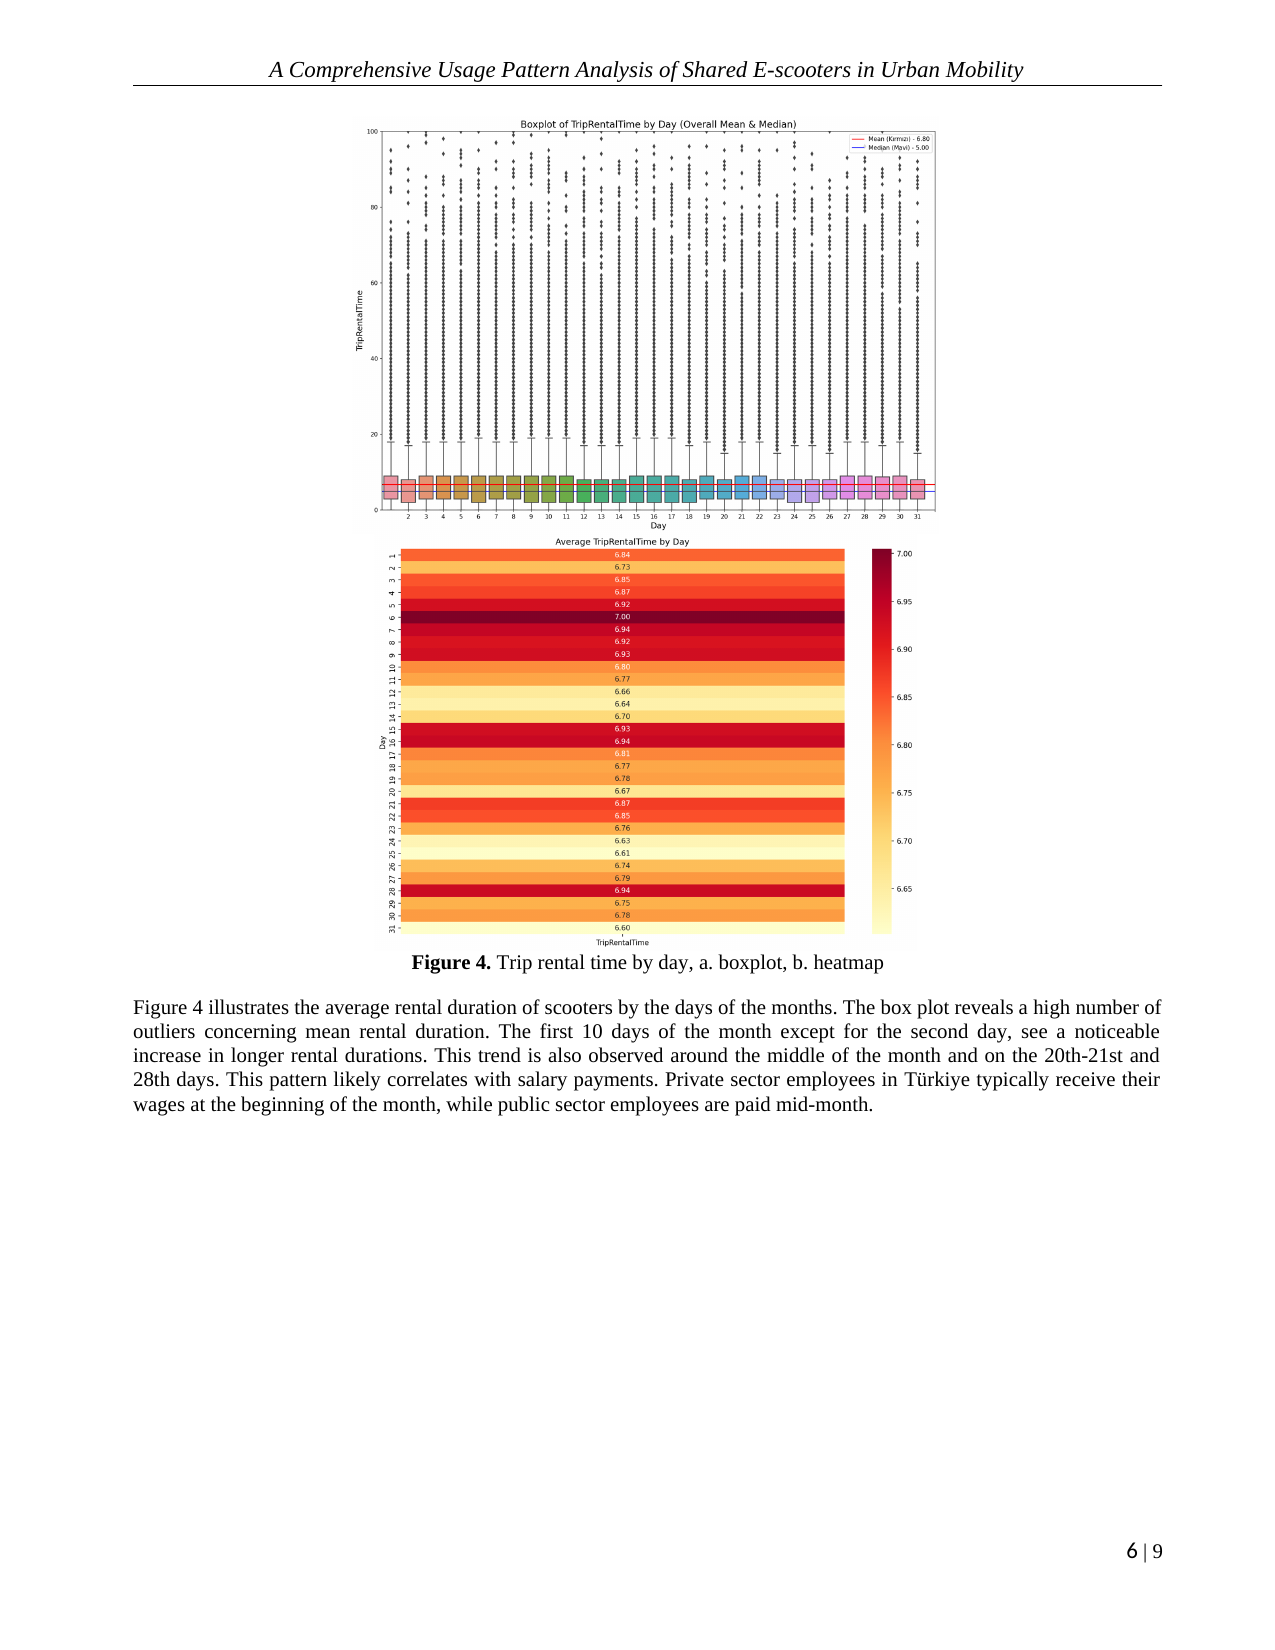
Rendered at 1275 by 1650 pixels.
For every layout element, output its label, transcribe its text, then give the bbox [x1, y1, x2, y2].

text Figure 4 illustrates the average rental duration of scooters by the days of the months. The box plot reveals a high number of outliers concerning mean rental duration. The first 10 days of the month except for the second day, see a noticeable increase in longer rental durations. This trend is also observed around the middle of the month and on the 20th-21st and 28th days. This pattern likely correlates with salary payments. Private sector employees in Türkiye typically receive their wages at the beginning of the month, while public sector employees are paid mid-month. [133, 995, 1162, 1116]
picture [352, 116, 939, 951]
text Figure 4. Trip rental time by day, a. boxplot, b. heatmap [133, 950, 1162, 974]
